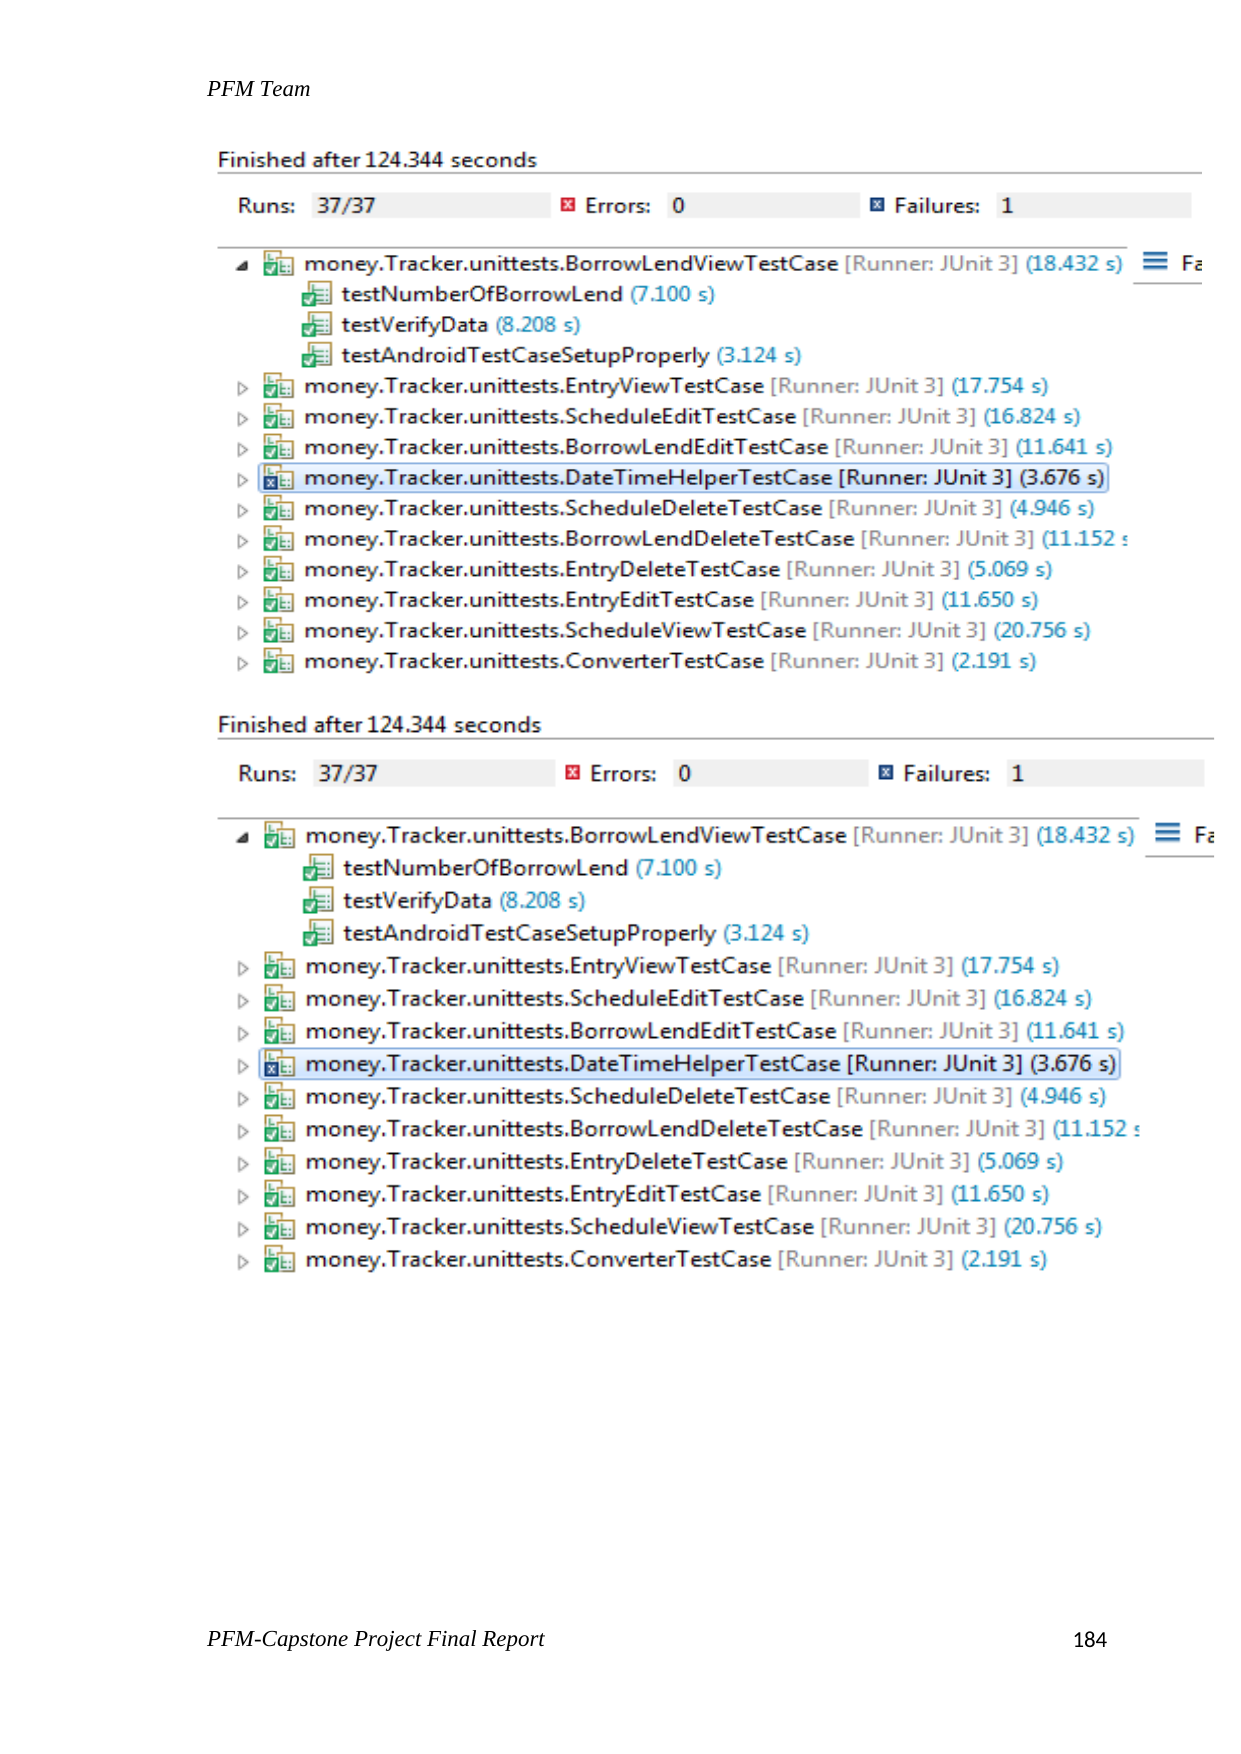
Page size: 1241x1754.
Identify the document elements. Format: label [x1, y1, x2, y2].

picture [206, 711, 1215, 1287]
picture [206, 147, 1202, 687]
